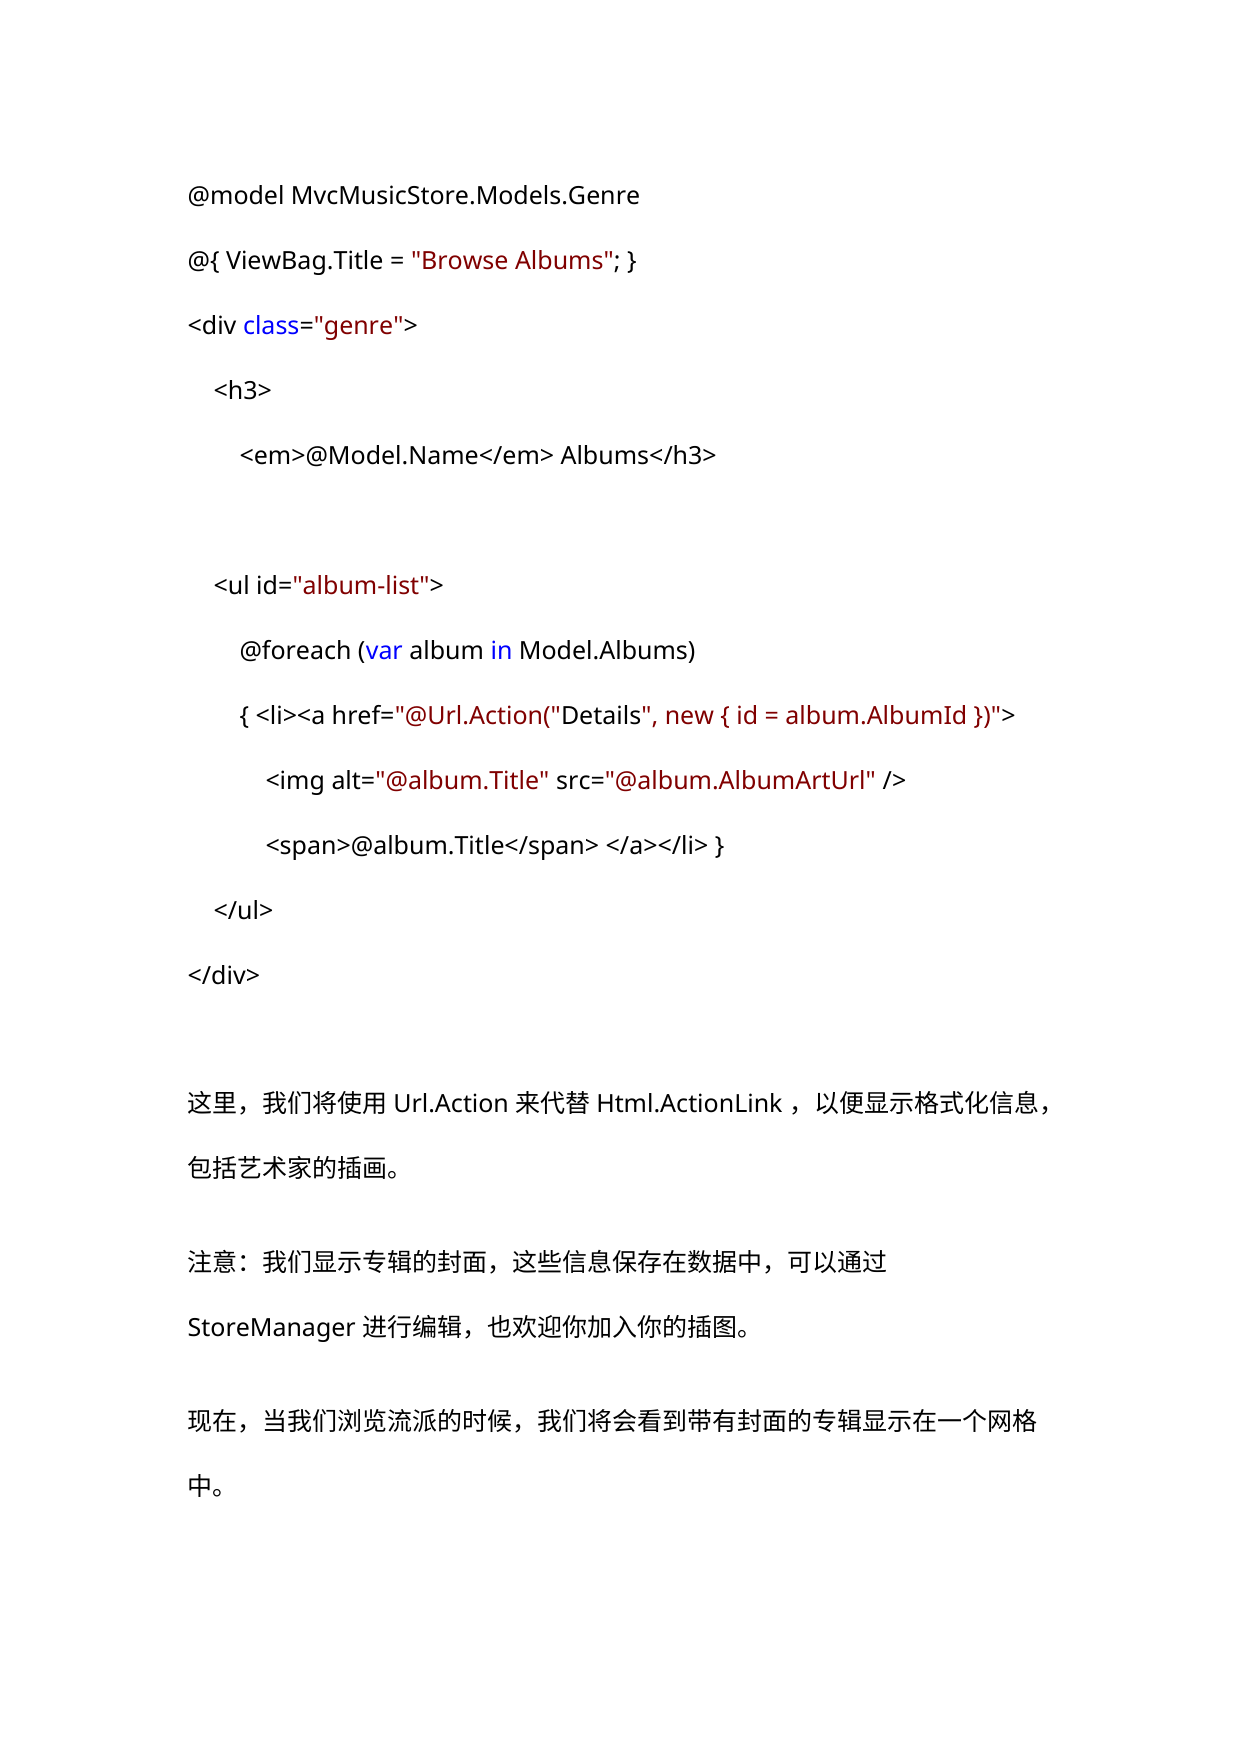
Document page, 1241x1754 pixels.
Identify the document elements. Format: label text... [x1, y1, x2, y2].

text 这里，我们将使用 Url.Action 来代替 Html.ActionLink ，以便显示格式化信息，包括艺术家的插画。 [187, 1069, 1053, 1199]
text 注意：我们显示专辑的封面，这些信息保存在数据中，可以通过 StoreManager 进行编辑，也欢迎你加入你的插图。 [187, 1228, 1053, 1358]
text @model MvcMusicStore.Models.Genre @{ ViewBag.Title = "Browse Albums"; } <div class="genre"> <h3> <em>@Model.Name</em> Albums</h3> <ul id="album-list"> @foreach (var album in Model.Albums) { <li><a href="@Url.Action("Details", new { id = album.AlbumId })"> <img alt="@album.Title" src="@album.AlbumArtUrl" /> <span>@album.Title</span> </a></li> } </ul> </div> [187, 162, 1053, 1007]
text 现在，当我们浏览流派的时候，我们将会看到带有封面的专辑显示在一个网格中。 [187, 1387, 1053, 1517]
